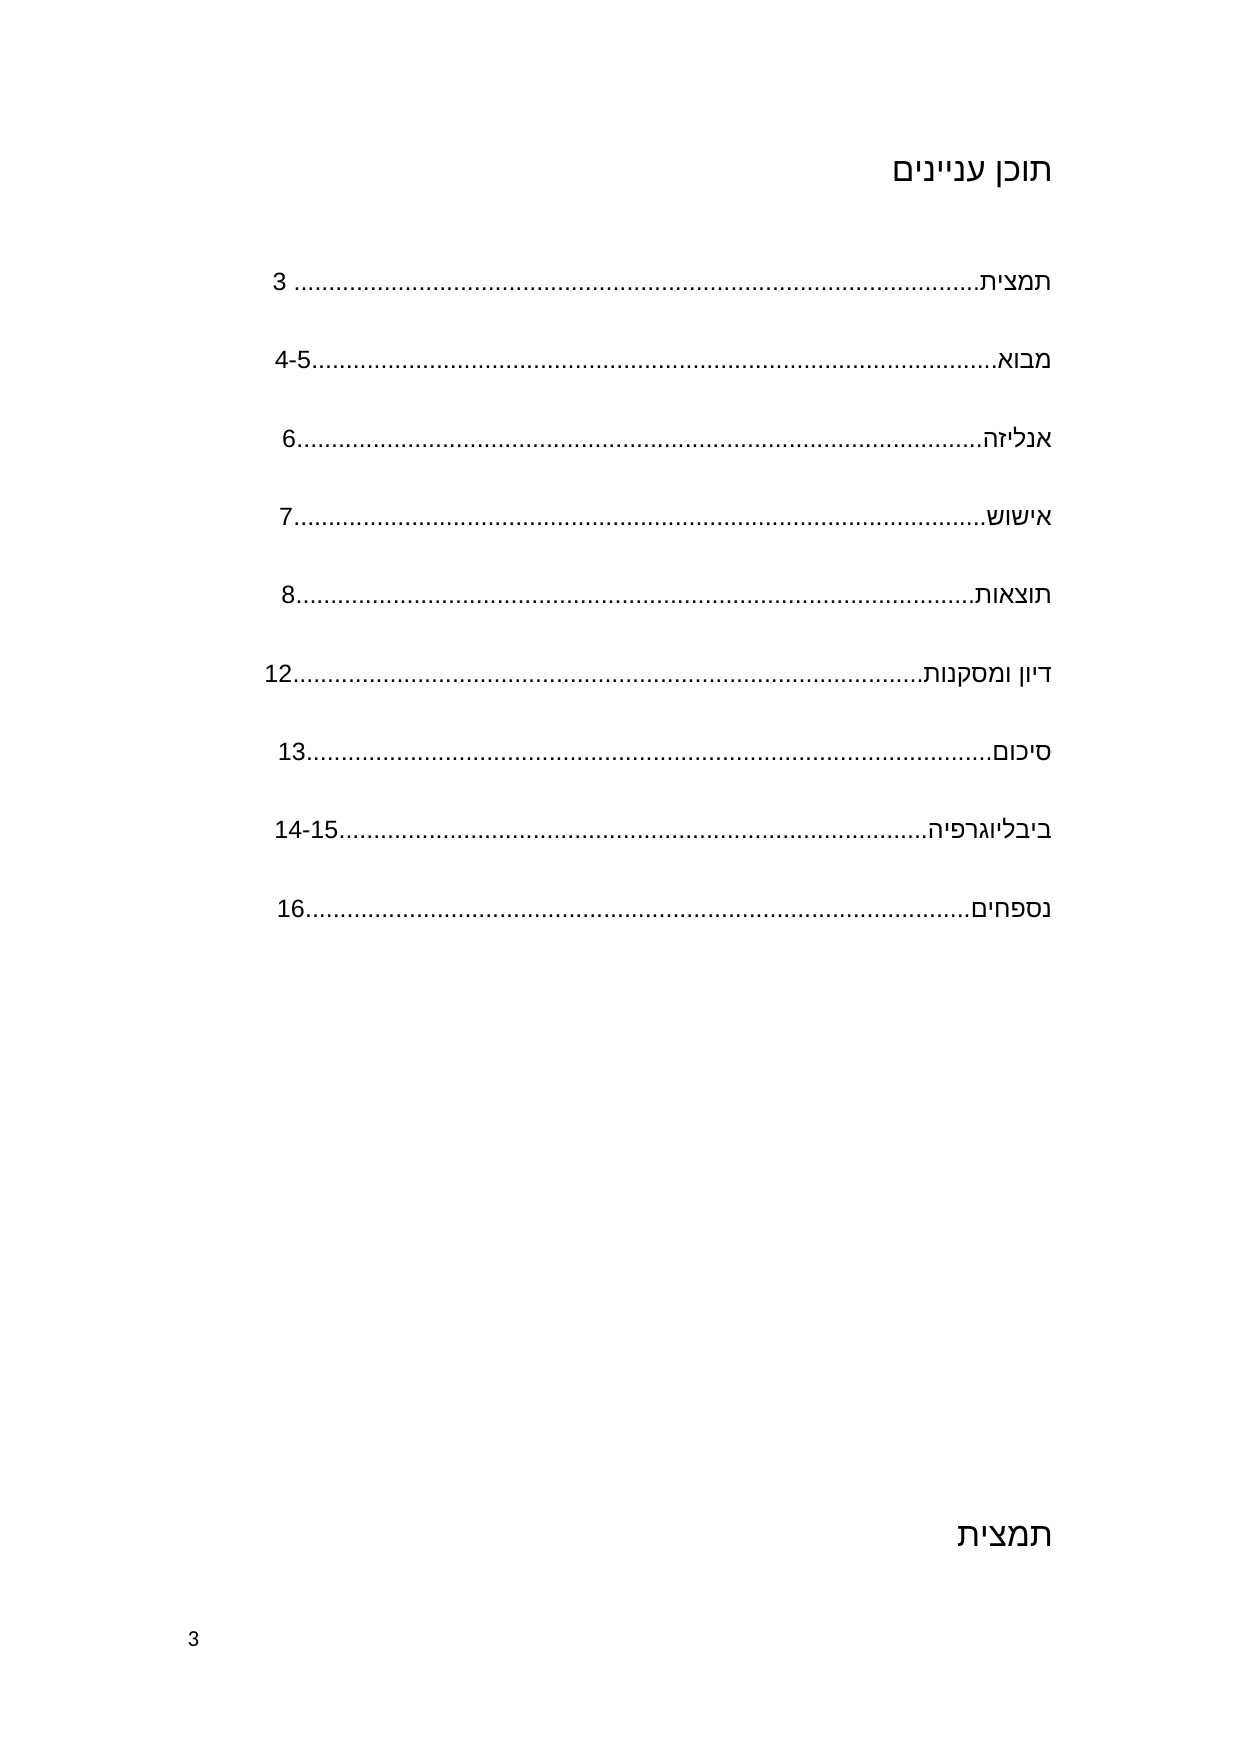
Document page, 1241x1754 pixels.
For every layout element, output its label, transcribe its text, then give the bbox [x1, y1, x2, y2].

text תמצית [187, 1515, 1053, 1553]
text מבוא...................................................................................................4-5 [187, 345, 1053, 374]
text תמצית................................................................................................... 3 [187, 267, 1053, 296]
text סיכום...................................................................................................13 [187, 737, 1053, 766]
text תוכן עניינים [187, 150, 1053, 188]
text דיון ומסקנות...........................................................................................12 [187, 658, 1053, 687]
text תוצאות..................................................................................................8 [187, 580, 1053, 609]
text אנליזה...................................................................................................6 [187, 423, 1053, 452]
text ביבליוגרפיה.....................................................................................14-15 [187, 815, 1053, 844]
text אישוש....................................................................................................7 [187, 502, 1053, 531]
text נספחים................................................................................................16 [187, 893, 1053, 922]
